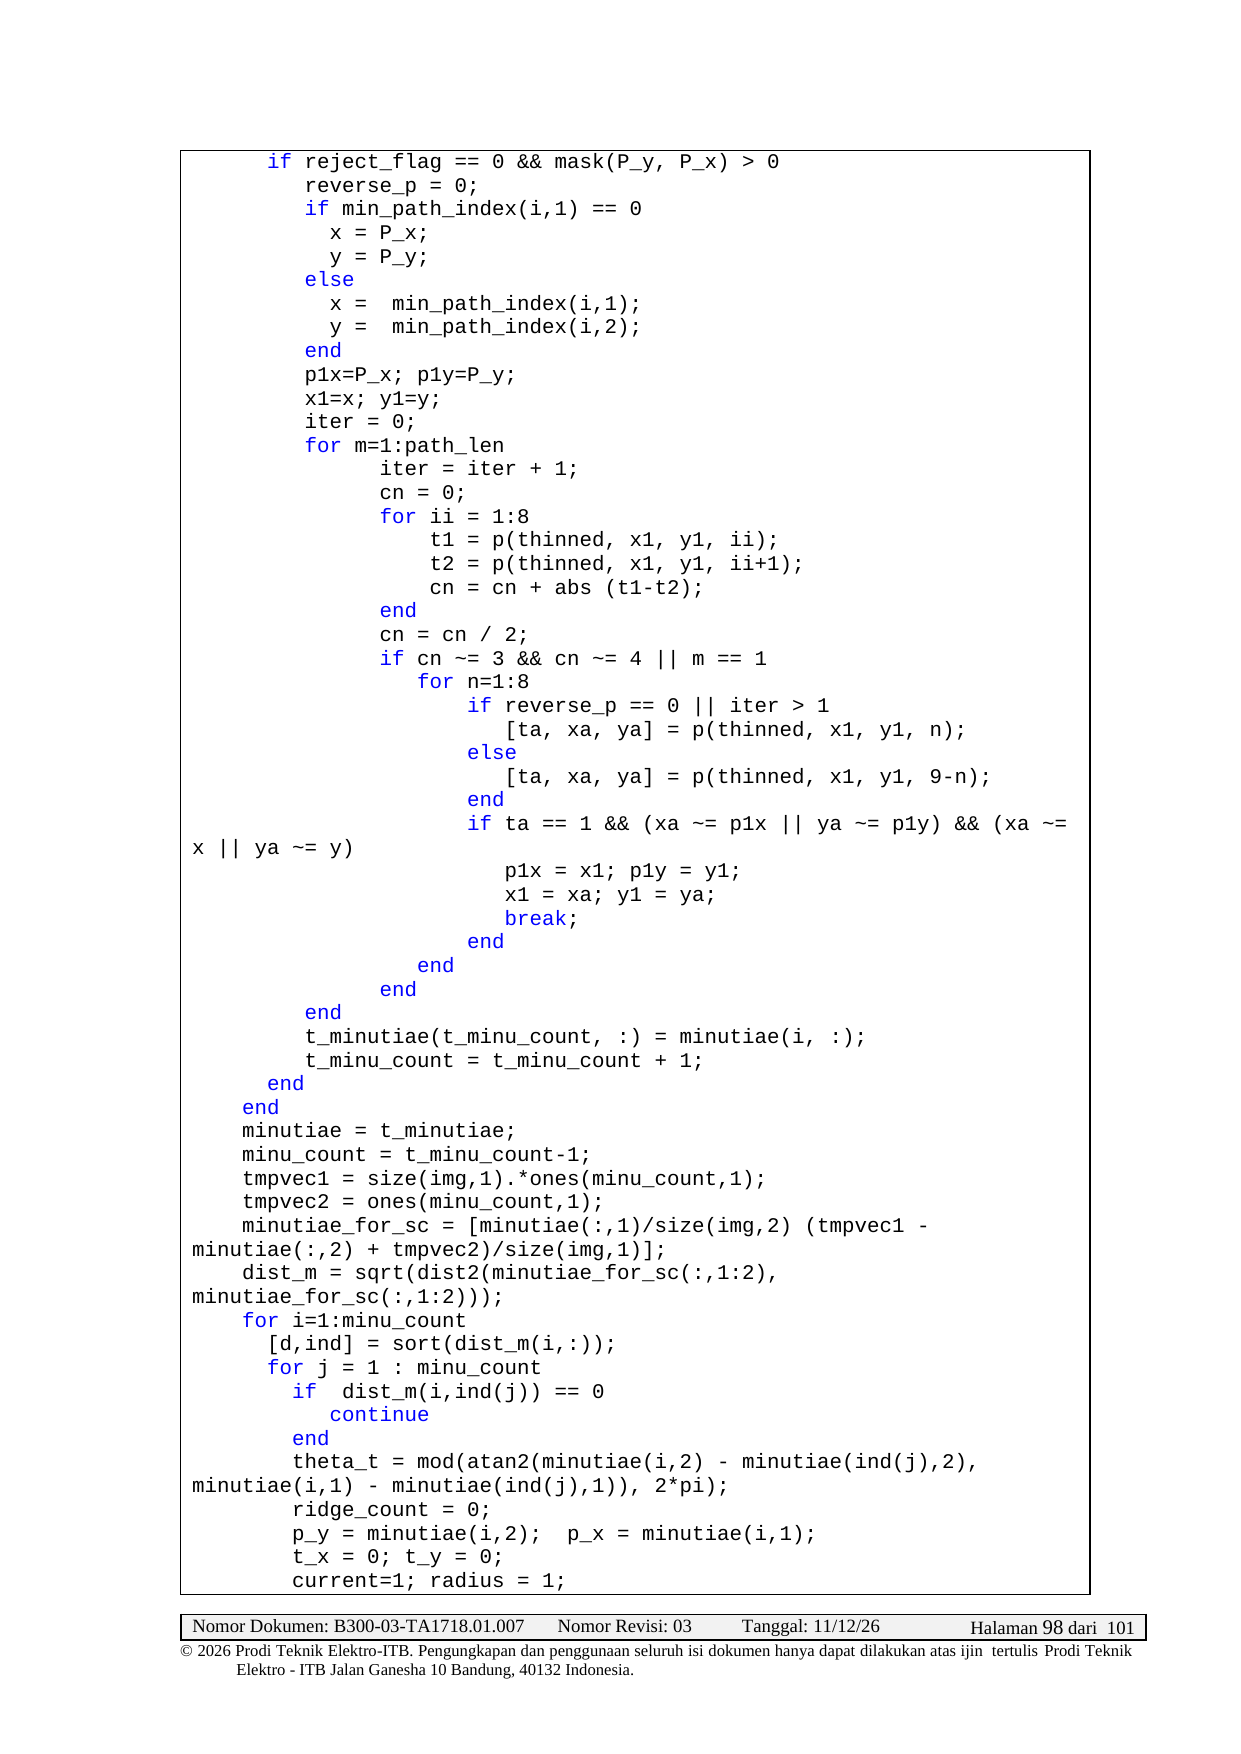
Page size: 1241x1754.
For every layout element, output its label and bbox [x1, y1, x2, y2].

table_header [181, 151, 1089, 1593]
